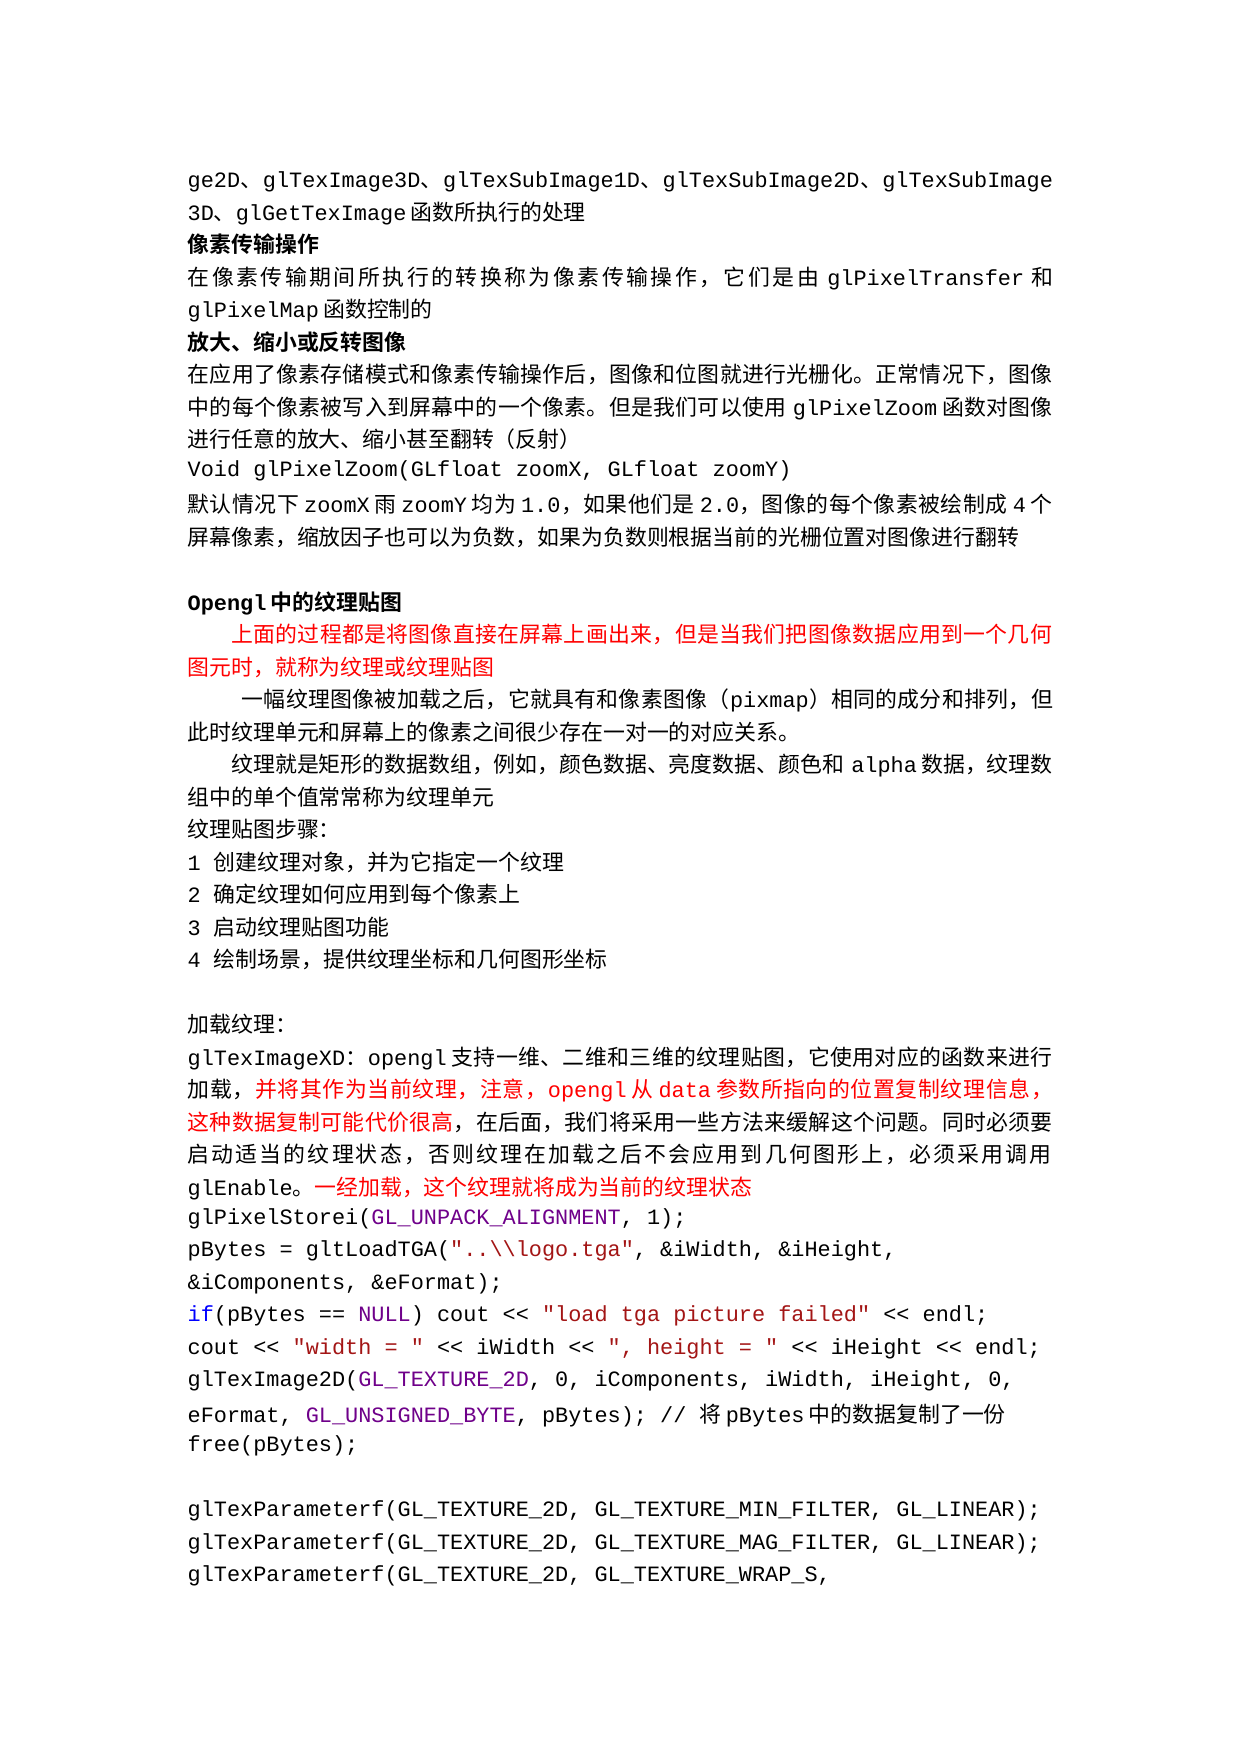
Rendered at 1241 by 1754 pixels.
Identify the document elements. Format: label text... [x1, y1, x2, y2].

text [187, 162, 1053, 227]
text pBytes = gltLoadTGA("..\\logo.tga", &iWidth, &iHeight, &iComponents, &eFormat); [187, 1234, 1053, 1299]
text free(pBytes); [187, 1429, 1053, 1462]
text 在应用了像素存储模式和像素传输操作后，图像和位图就进行光栅化。正常情况下，图像中的每个像素被写入到屏幕中的一个像素。但是我们可以使用glPixelZoom函数对图像进行任意的放大、缩小甚至翻转（反射） [187, 357, 1053, 454]
text 在像素传输期间所执行的转换称为像素传输操作，它们是由glPixelTransfer和glPixelMap函数控制的 [187, 259, 1053, 324]
text 像素传输操作 [187, 227, 1053, 259]
text 一幅纹理图像被加载之后，它就具有和像素图像（pixmap）相同的成分和排列，但此时纹理单元和屏幕上的像素之间很少存在一对一的对应关系。 [187, 682, 1053, 747]
text glTexParameterf(GL_TEXTURE_2D, GL_TEXTURE_MIN_FILTER, GL_LINEAR); [187, 1494, 1053, 1527]
text 纹理贴图步骤： [187, 812, 1053, 844]
text if(pBytes == NULL) cout << "load tga picture failed" << endl; [187, 1299, 1053, 1332]
text 2 确定纹理如何应用到每个像素上 [187, 877, 1053, 909]
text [187, 1559, 1053, 1592]
text glPixelStorei(GL_UNPACK_ALIGNMENT, 1); [187, 1202, 1053, 1234]
text glTexImage2D(GL_TEXTURE_2D, 0, iComponents, iWidth, iHeight, 0, eFormat, GL_UNSIGNED_BYTE, pBytes); // 将pBytes中的数据复制了一份 [187, 1364, 1053, 1429]
text Void glPixelZoom(GLfloat zoomX, GLfloat zoomY) [187, 454, 1053, 487]
text glTexImageXD：opengl支持一维、二维和三维的纹理贴图，它使用对应的函数来进行加载，并将其作为当前纹理，注意，opengl从data参数所指向的位置复制纹理信息，这种数据复制可能代价很高，在后面，我们将采用一些方法来缓解这个问题。同时必须要启动适当的纹理状态，否则纹理在加载之后不会应用到几何图形上，必须采用调用glEnable。一经加载，这个纹理就将成为当前的纹理状态 [187, 1039, 1053, 1202]
text 1 创建纹理对象，并为它指定一个纹理 [187, 844, 1053, 877]
text 上面的过程都是将图像直接在屏幕上画出来，但是当我们把图像数据应用到一个几何图元时，就称为纹理或纹理贴图 [187, 617, 1053, 682]
text Opengl中的纹理贴图 [187, 584, 1053, 617]
text 纹理就是矩形的数据数组，例如，颜色数据、亮度数据、颜色和alpha数据，纹理数组中的单个值常常称为纹理单元 [187, 747, 1053, 812]
text cout << "width = " << iWidth << ", height = " << iHeight << endl; [187, 1332, 1053, 1364]
text 放大、缩小或反转图像 [187, 324, 1053, 357]
text 加载纹理： [187, 1007, 1053, 1039]
text 默认情况下zoomX雨zoomY均为1.0，如果他们是2.0，图像的每个像素被绘制成4个屏幕像素，缩放因子也可以为负数，如果为负数则根据当前的光栅位置对图像进行翻转 [187, 487, 1053, 552]
text glTexParameterf(GL_TEXTURE_2D, GL_TEXTURE_MAG_FILTER, GL_LINEAR); [187, 1527, 1053, 1559]
text 4 绘制场景，提供纹理坐标和几何图形坐标 [187, 942, 1053, 974]
text 3 启动纹理贴图功能 [187, 909, 1053, 942]
